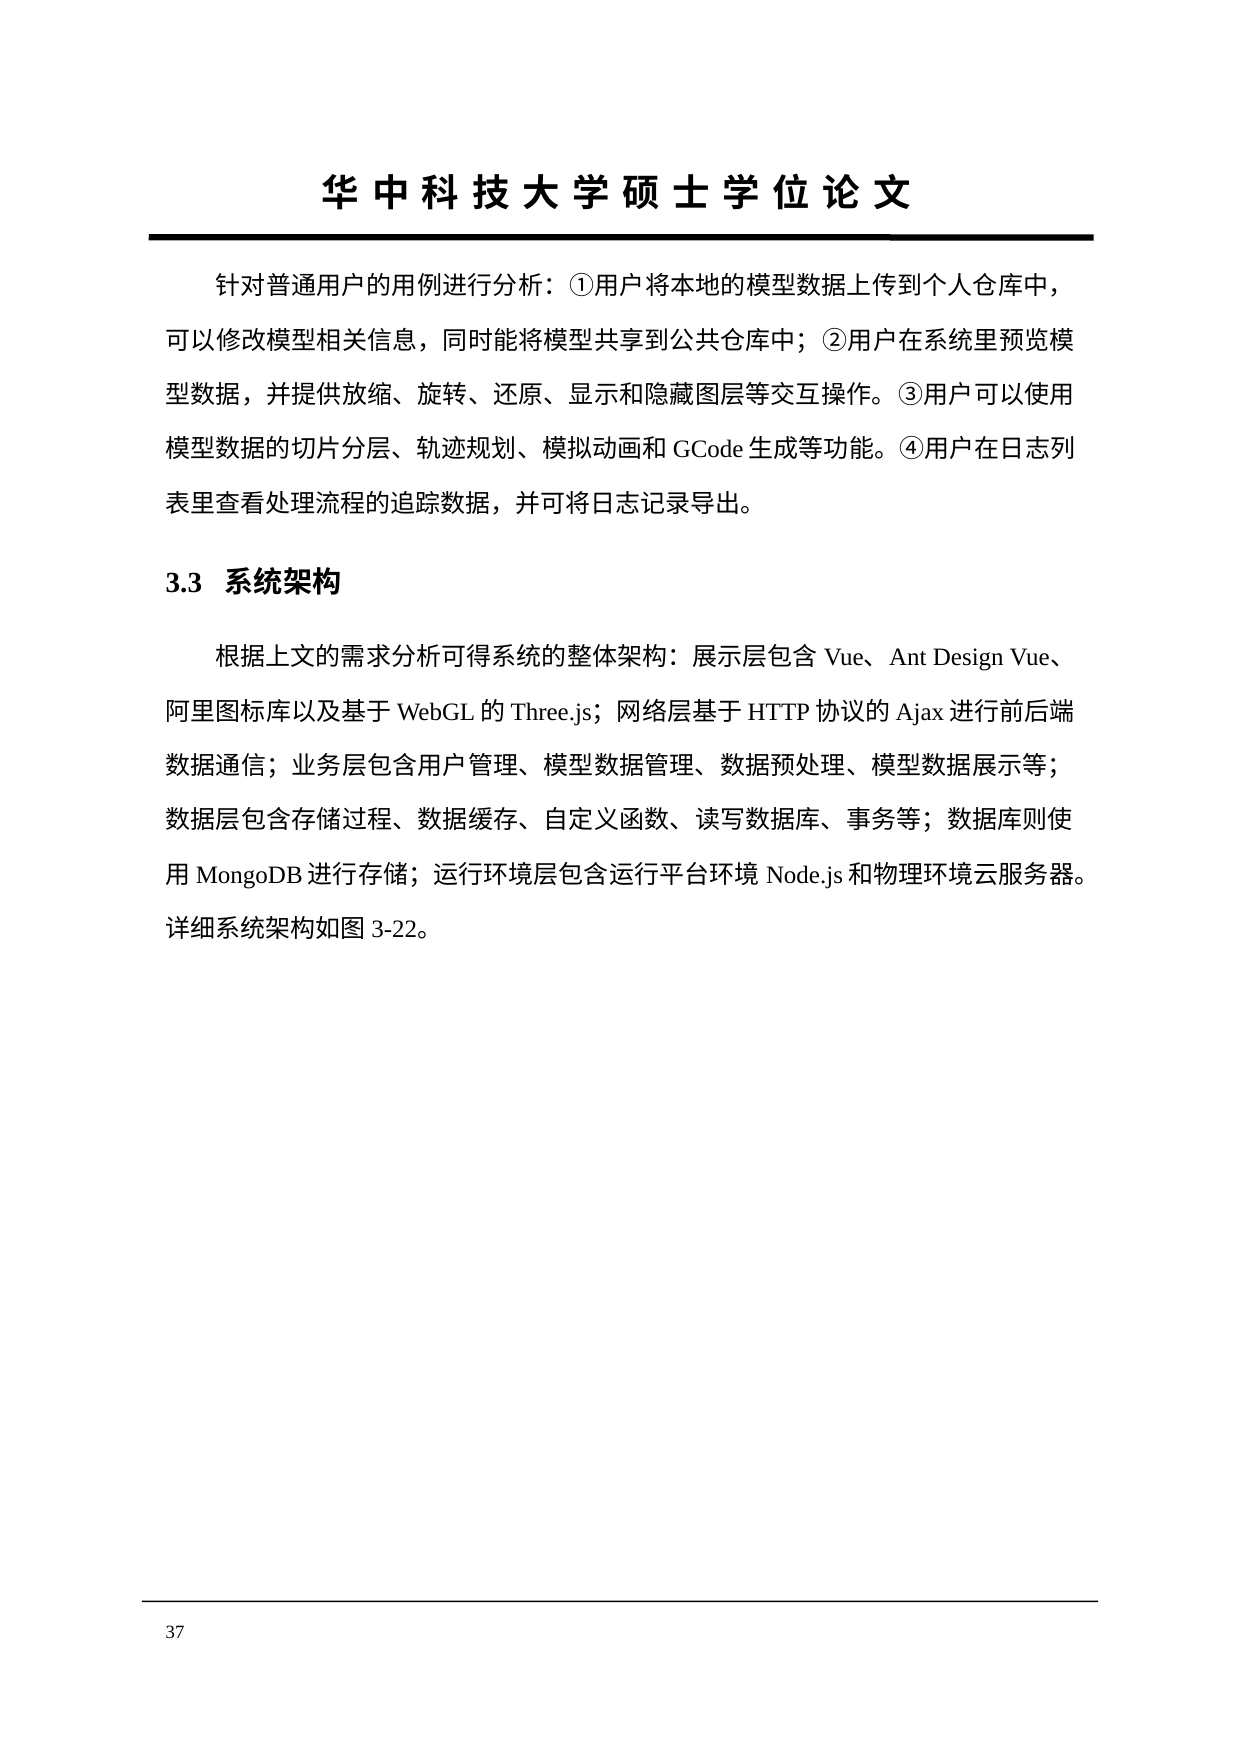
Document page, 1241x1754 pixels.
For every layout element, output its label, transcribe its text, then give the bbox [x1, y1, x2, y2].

subtitle 系统架构 [165, 558, 1075, 601]
text 针对普通用户的用例进行分析：用户将本地的模型数据上传到个人仓库中，可以修改模型相关信息，同时能将模型共享到公共仓库中；用户在系统里预览模型数据，并提供放缩、旋转、还原、显示和隐藏图层等交互操作。用户可以使用模型数据的切片分层、轨迹规划、模拟动画和GCode生成等功能。用户在日志列表里查看处理流程的追踪数据，并可将日志记录导出。 [165, 266, 1075, 519]
